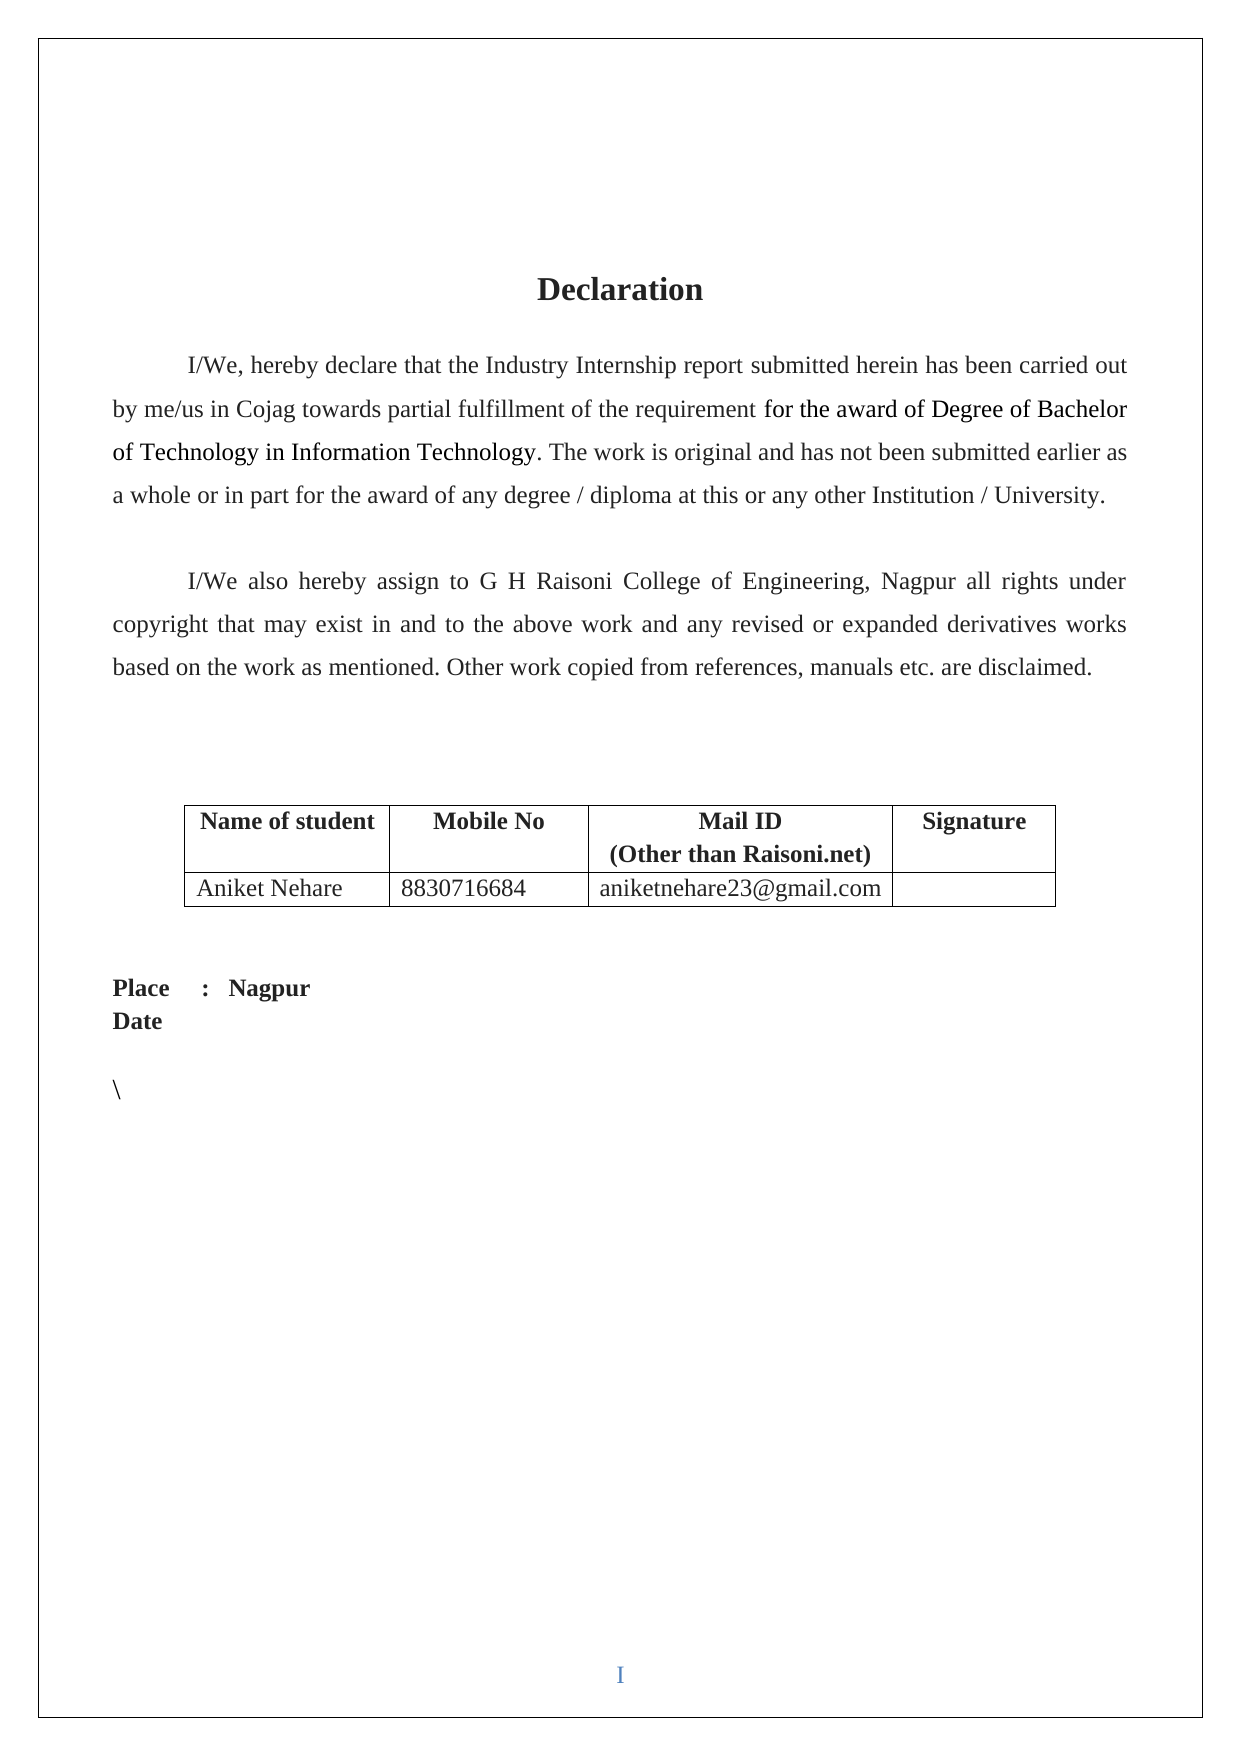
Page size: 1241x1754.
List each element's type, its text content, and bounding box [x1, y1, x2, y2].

text Date [112, 1006, 1128, 1035]
text I/We also hereby assign to G H Raisoni College of Engineering, Nagpur all rights under copyright that may exist in and to the above work and any revised or expanded derivatives works based on the work as mentioned. Other work copied from references, manuals etc. are disclaimed. [112, 566, 1128, 681]
table_cell Aniket Nehare [185, 873, 389, 906]
text I/We, hereby declare that the Industry Internship report submitted herein has been carried out by me/us in Cojag towards partial fulfillment of the requirement for the award of Degree of Bachelor of Technology in Information Technology. The work is original and has not been submitted earlier as a whole or in part for the award of any degree / diploma at this or any other Institution / University. [112, 351, 1128, 509]
text \ [112, 1072, 1128, 1106]
table_header Name of student [185, 806, 389, 872]
table_header Mail ID (Other than Raisoni.net) [589, 806, 892, 872]
table_cell [893, 873, 1055, 906]
text Place : Nagpur [112, 973, 1128, 1002]
text Declaration [112, 269, 1128, 308]
table_cell aniketnehare23@gmail.com [589, 873, 892, 906]
table_header Signature [893, 806, 1055, 872]
table_header Mobile No [390, 806, 588, 872]
table_cell 8830716684 [390, 873, 588, 906]
